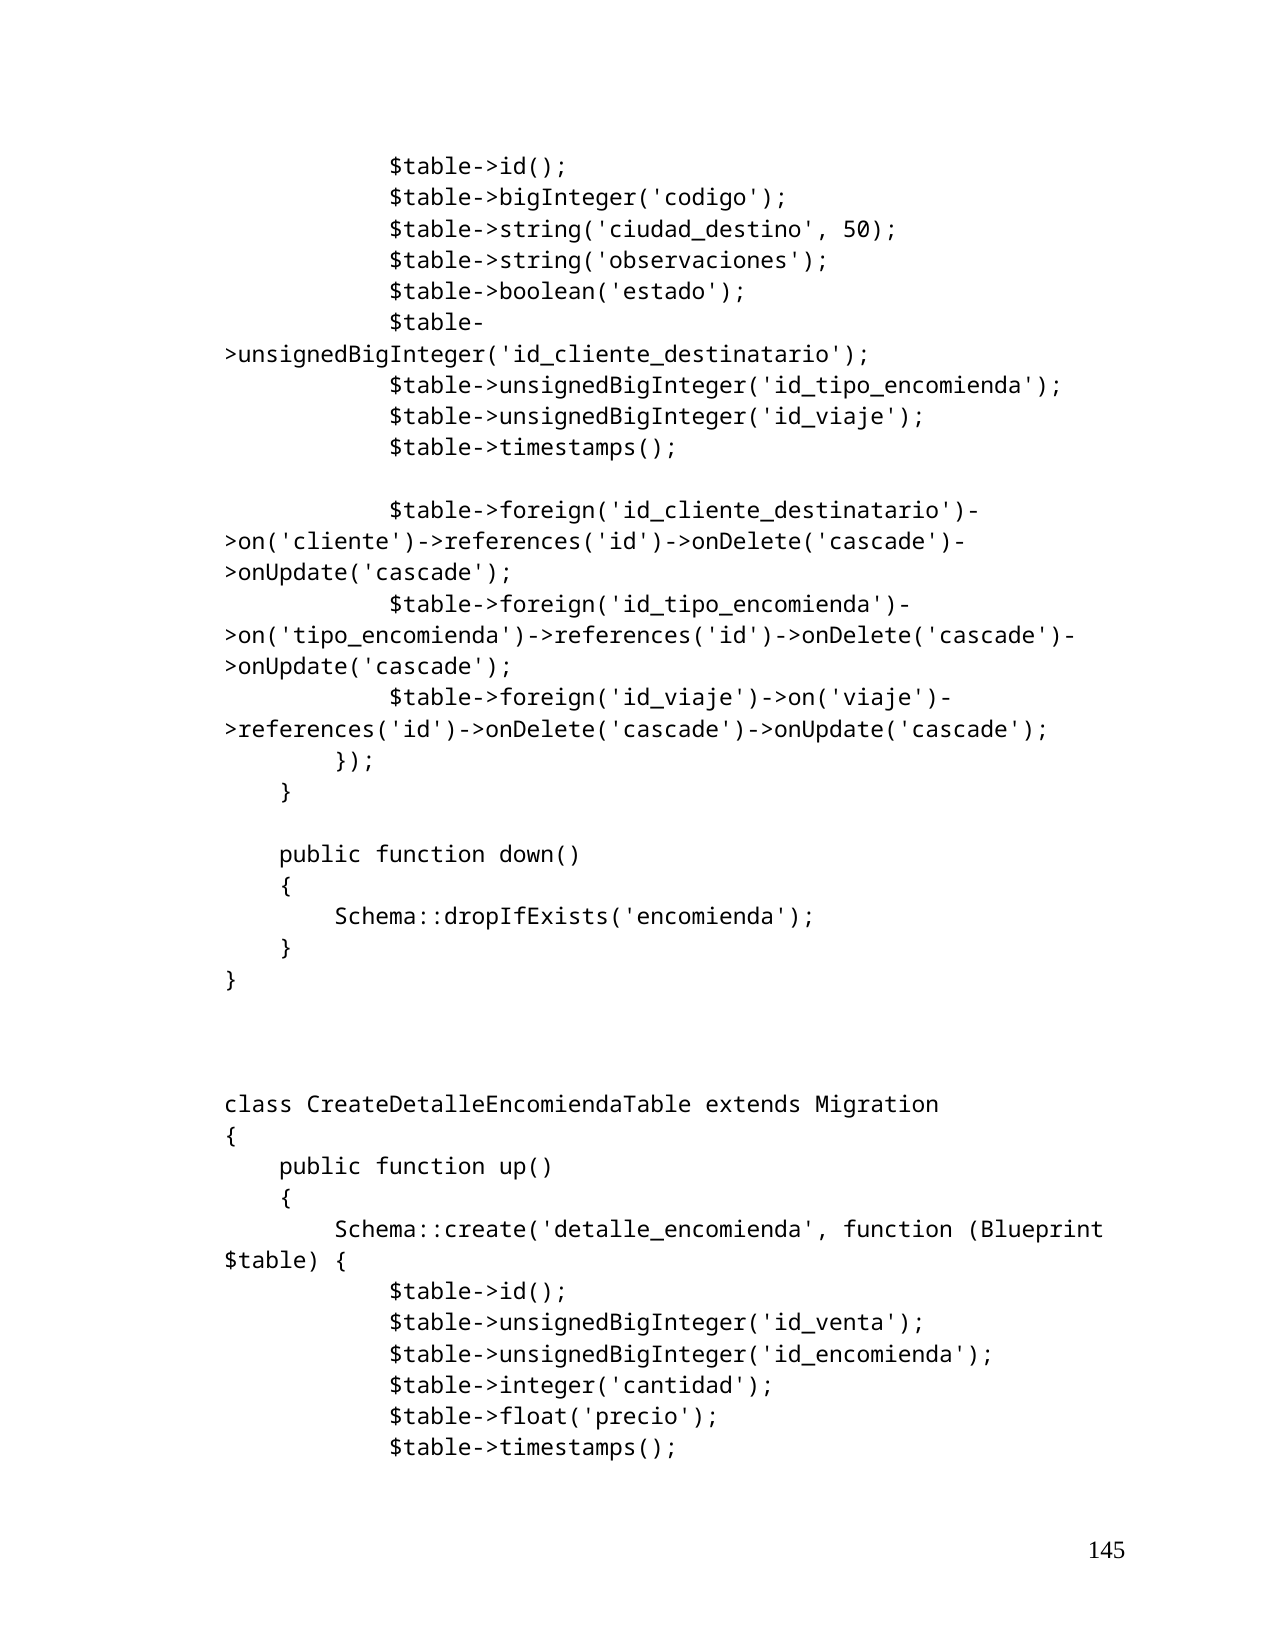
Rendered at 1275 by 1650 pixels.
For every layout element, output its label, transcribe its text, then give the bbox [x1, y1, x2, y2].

text } [224, 962, 1125, 994]
text }); [224, 744, 1125, 775]
text $table->string('ciudad_destino', 50); [224, 212, 1125, 244]
text { [224, 1181, 1125, 1212]
text $table->timestamps(); [224, 1431, 1125, 1462]
text $table->foreign('id_tipo_encomienda')->on('tipo_encomienda')->references('id')->onDelete('cascade')->onUpdate('cascade'); [224, 587, 1125, 681]
text } [224, 775, 1125, 806]
text Schema::dropIfExists('encomienda'); [224, 900, 1125, 931]
text $table->integer('cantidad'); [224, 1369, 1125, 1400]
text Schema::create('detalle_encomienda', function (Blueprint $table) { [224, 1212, 1125, 1275]
text $table->foreign('id_viaje')->on('viaje')->references('id')->onDelete('cascade')->onUpdate('cascade'); [224, 681, 1125, 744]
text public function down() [224, 837, 1125, 869]
text { [224, 869, 1125, 900]
text } [224, 931, 1125, 962]
text $table->unsignedBigInteger('id_encomienda'); [224, 1337, 1125, 1369]
text $table->unsignedBigInteger('id_cliente_destinatario'); [224, 306, 1125, 369]
text $table->timestamps(); [224, 431, 1125, 462]
text $table->float('precio'); [224, 1400, 1125, 1431]
text { [224, 1119, 1125, 1150]
text $table->boolean('estado'); [224, 275, 1125, 306]
text public function up() [224, 1150, 1125, 1181]
text $table->unsignedBigInteger('id_viaje'); [224, 400, 1125, 431]
text class CreateDetalleEncomiendaTable extends Migration [224, 1087, 1125, 1119]
text $table->unsignedBigInteger('id_venta'); [224, 1306, 1125, 1337]
text $table->foreign('id_cliente_destinatario')->on('cliente')->references('id')->onDelete('cascade')->onUpdate('cascade'); [224, 494, 1125, 587]
text $table->string('observaciones'); [224, 244, 1125, 275]
text $table->unsignedBigInteger('id_tipo_encomienda'); [224, 369, 1125, 400]
text $table->id(); [224, 150, 1125, 181]
text $table->bigInteger('codigo'); [224, 181, 1125, 212]
text $table->id(); [224, 1275, 1125, 1306]
